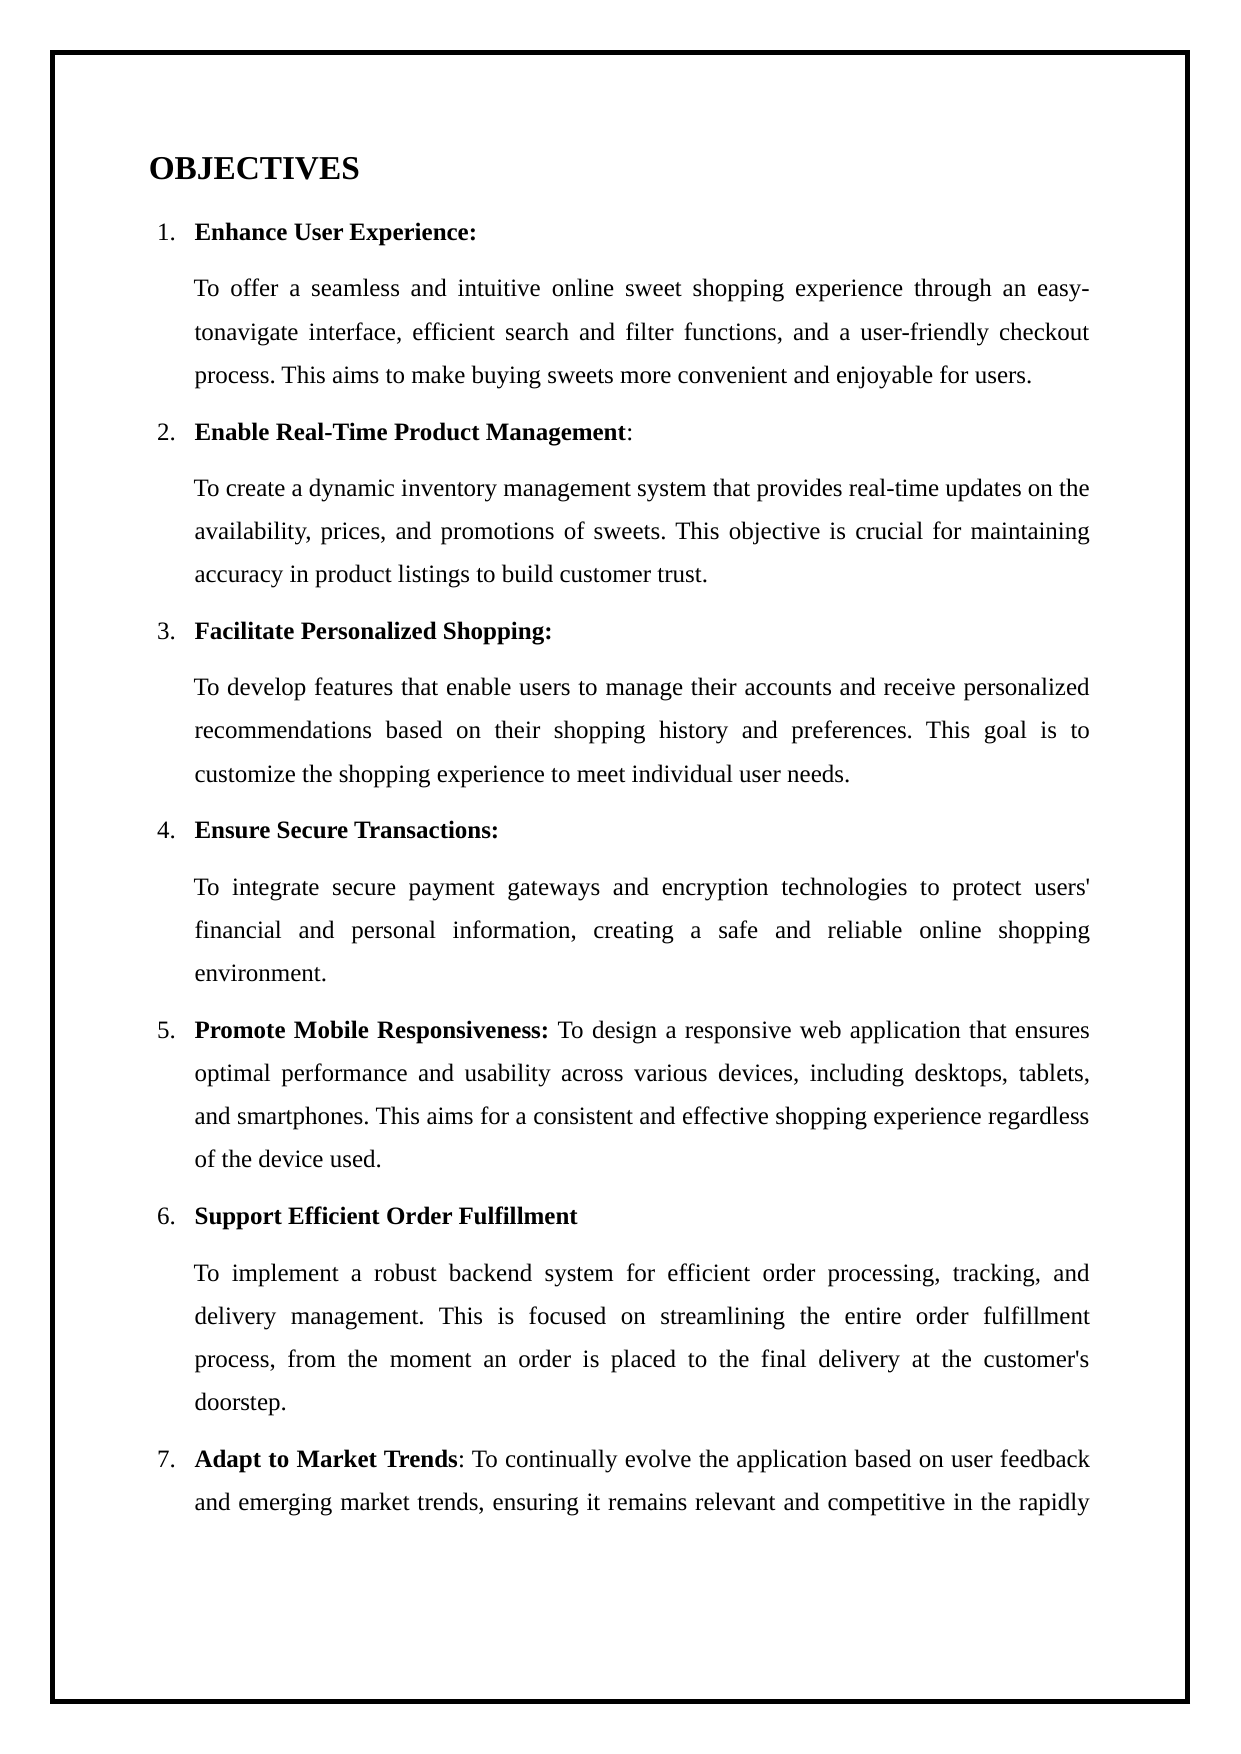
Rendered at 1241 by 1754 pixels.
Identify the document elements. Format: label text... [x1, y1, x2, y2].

text To integrate secure payment gateways and encryption technologies to protect users' financial and personal information, creating a safe and reliable online shopping environment. [193, 872, 1091, 987]
list Facilitate Personalized Shopping: [157, 616, 1091, 645]
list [157, 1444, 1091, 1516]
text To create a dynamic inventory management system that provides real-time updates on the availability, prices, and promotions of sweets. This objective is crucial for maintaining accuracy in product listings to build customer trust. [193, 473, 1091, 588]
list Support Efficient Order Fulfillment [157, 1201, 1091, 1230]
text To implement a robust backend system for efficient order processing, tracking, and delivery management. This is focused on streamlining the entire order fulfillment process, from the moment an order is placed to the final delivery at the customer's doorstep. [193, 1258, 1091, 1416]
list Enhance User Experience: [157, 217, 1091, 246]
list Promote Mobile Responsiveness: To design a responsive web application that ensures optimal performance and usability across various devices, including desktops, tablets, and smartphones. This aims for a consistent and effective shopping experience regardless of the device used. [157, 1015, 1091, 1173]
text OBJECTIVES [148, 149, 1091, 187]
list Ensure Secure Transactions: [157, 816, 1091, 844]
list Enable Real-Time Product Management: [157, 417, 1091, 445]
text To offer a seamless and intuitive online sweet shopping experience through an easy-tonavigate interface, efficient search and filter functions, and a user-friendly checkout process. This aims to make buying sweets more convenient and enjoyable for users. [193, 273, 1091, 388]
text To develop features that enable users to manage their accounts and receive personalized recommendations based on their shopping history and preferences. This goal is to customize the shopping experience to meet individual user needs. [193, 672, 1091, 787]
